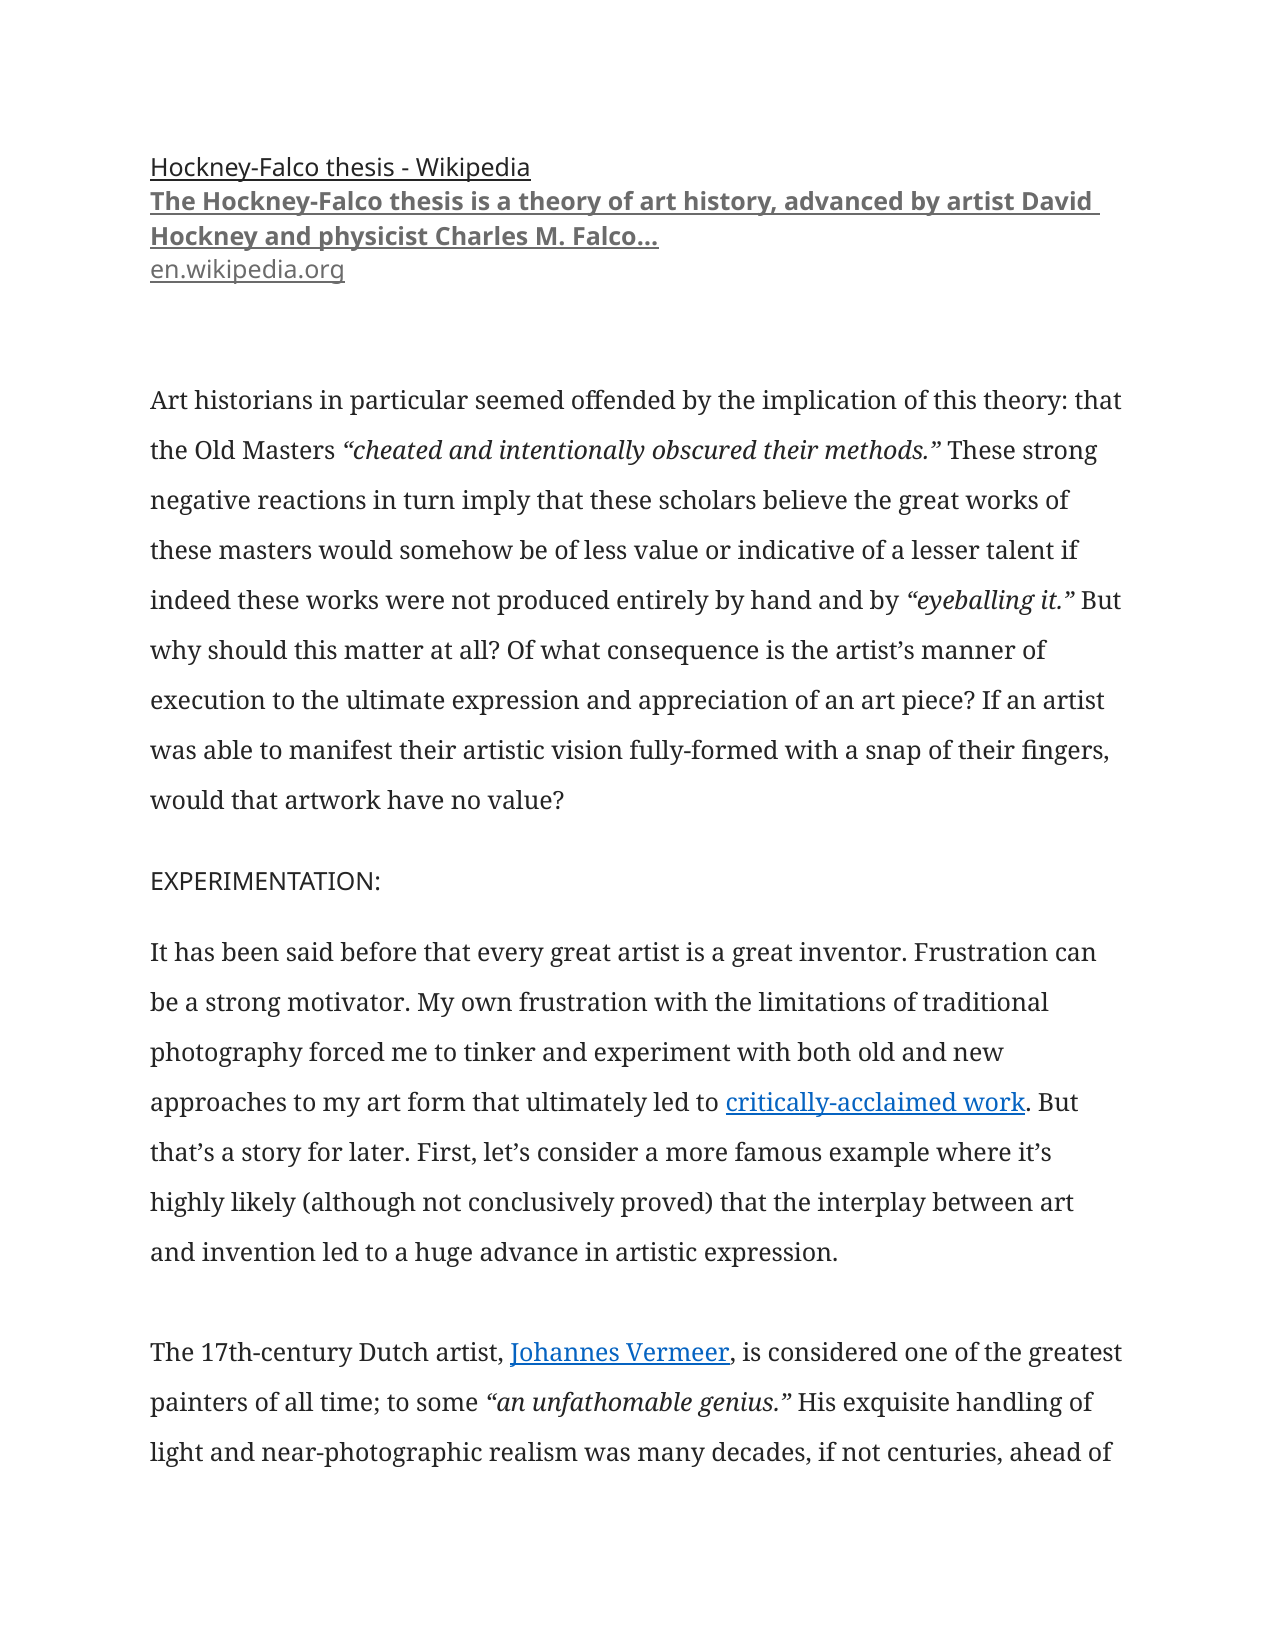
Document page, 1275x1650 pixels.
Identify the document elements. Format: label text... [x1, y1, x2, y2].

subtitle EXPERIMENTATION: [150, 860, 1125, 897]
text en.wikipedia.org [150, 252, 1125, 286]
subtitle The Hockney-Falco thesis is a theory of art history, advanced by artist David Hockney and physicist Charles M. Falco… [150, 184, 1125, 252]
text It has been said before that every great artist is a great inventor. Frustration can be a strong motivator. My own frustration with the limitations of traditional photography forced me to tinker and experiment with both old and new approaches to my art form that ultimately led to critically-acclaimed work. But that’s a story for later. First, let’s consider a more famous example where it’s highly likely (although not conclusively proved) that the interplay between art and invention led to a huge advance in artistic expression. [150, 919, 1125, 1269]
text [150, 1319, 1125, 1469]
subtitle Hockney-Falco thesis - Wikipedia [150, 150, 1125, 184]
text Art historians in particular seemed offended by the implication of this theory: that the Old Masters “cheated and intentionally obscured their methods.” These strong negative reactions in turn imply that these scholars believe the great works of these masters would somehow be of less value or indicative of a lesser talent if indeed these works were not produced entirely by hand and by “eyeballing it.” But why should this matter at all? Of what consequence is the artist’s manner of execution to the ultimate expression and appreciation of an art piece? If an artist was able to manifest their artistic vision fully-formed with a snap of their fingers, would that artwork have no value? [150, 367, 1125, 817]
